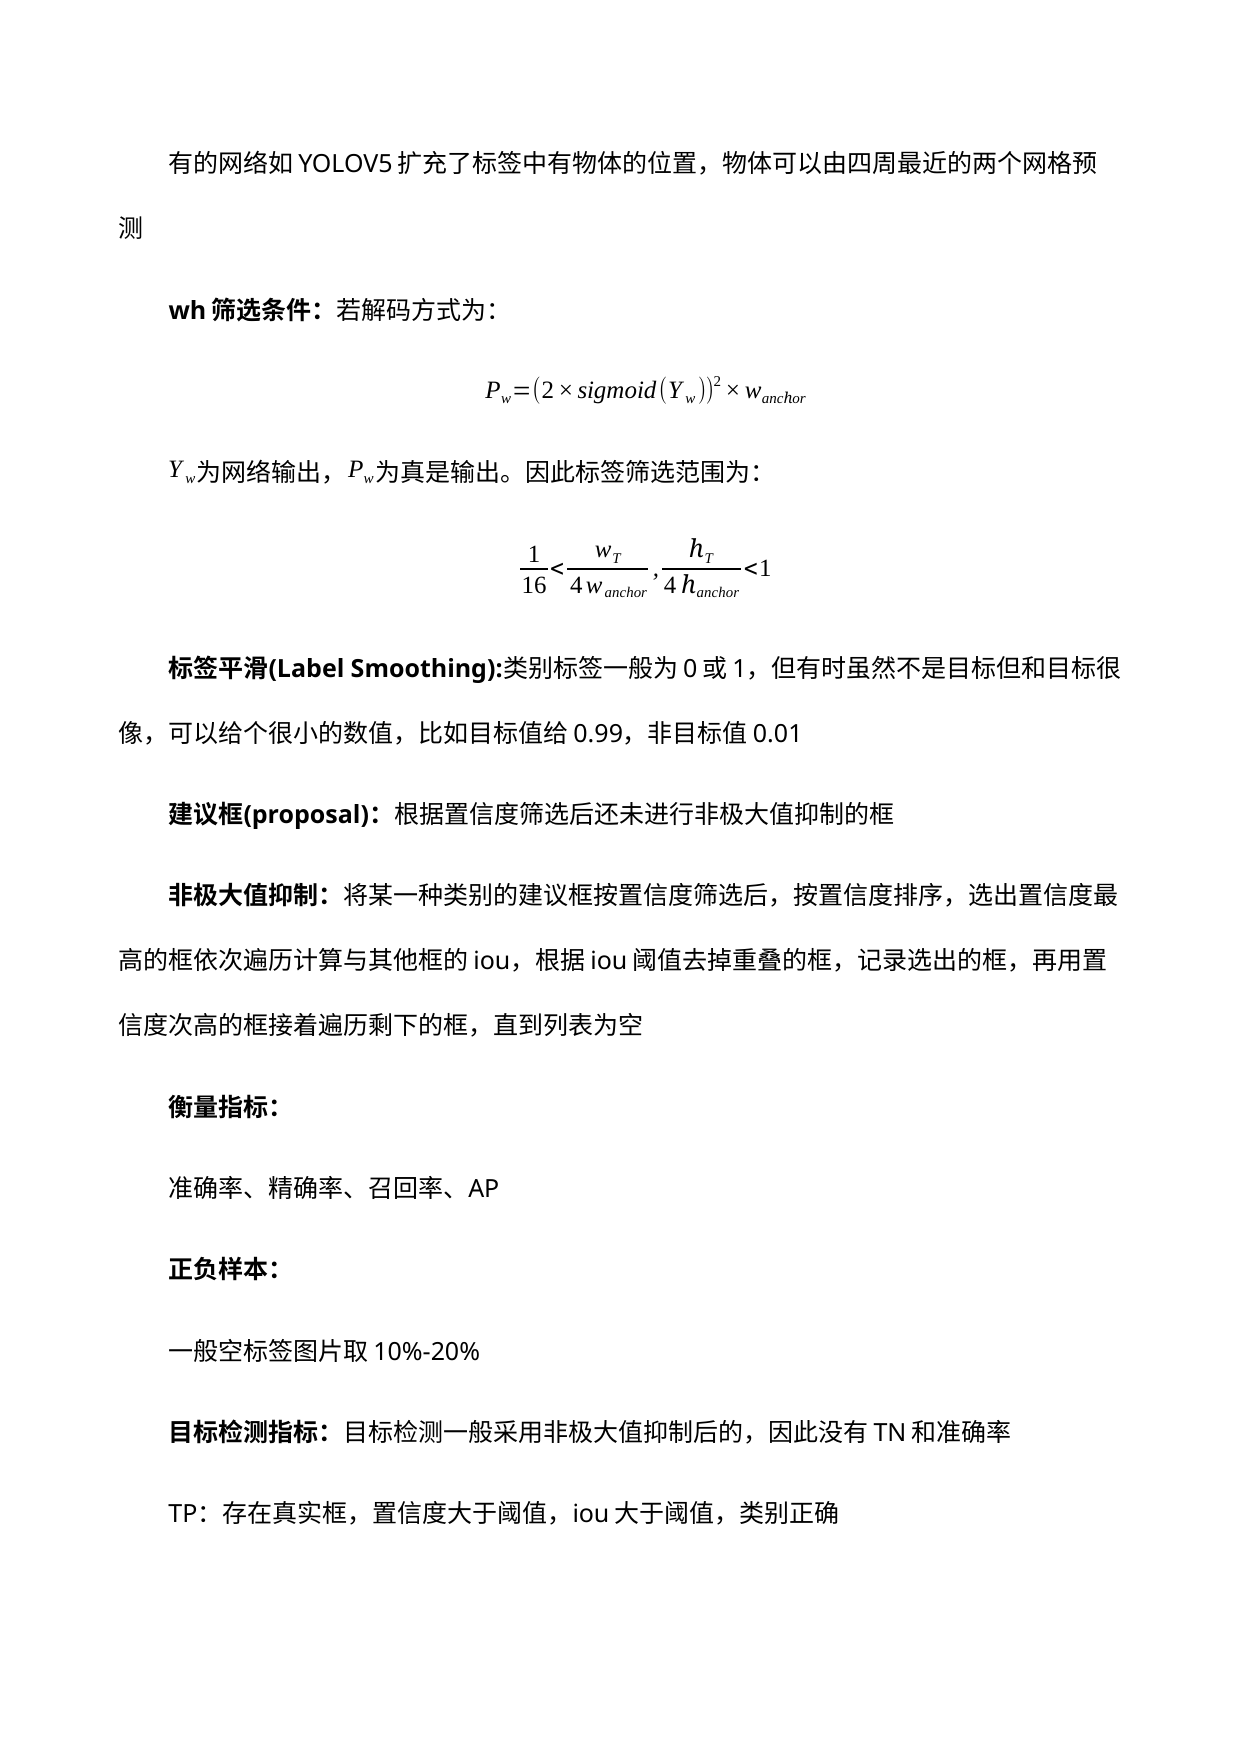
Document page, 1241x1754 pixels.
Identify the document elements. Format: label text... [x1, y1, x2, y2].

text TP：存在真实框，置信度大于阈值，iou大于阈值，类别正确 [118, 1479, 1122, 1544]
text 为网络输出，为真是输出。因此标签筛选范围为： [118, 438, 1122, 503]
text 有的网络如YOLOV5扩充了标签中有物体的位置，物体可以由四周最近的两个网格预测 [118, 129, 1122, 259]
text 一般空标签图片取10%-20% [118, 1317, 1122, 1382]
text 标签平滑(Label Smoothing):类别标签一般为0或1，但有时虽然不是目标但和目标很像，可以给个很小的数值，比如目标值给0.99，非目标值0.01 [118, 634, 1122, 764]
text 准确率、精确率、召回率、AP [118, 1154, 1122, 1219]
text 正负样本： [118, 1236, 1122, 1301]
text 建议框(proposal)：根据置信度筛选后还未进行非极大值抑制的框 [118, 780, 1122, 845]
text 目标检测指标：目标检测一般采用非极大值抑制后的，因此没有TN和准确率 [118, 1398, 1122, 1463]
text wh筛选条件：若解码方式为： [118, 276, 1122, 341]
text 衡量指标： [118, 1073, 1122, 1138]
text 非极大值抑制：将某一种类别的建议框按置信度筛选后，按置信度排序，选出置信度最高的框依次遍历计算与其他框的iou，根据iou阈值去掉重叠的框，记录选出的框，再用置信度次高的框接着遍历剩下的框，直到列表为空 [118, 861, 1122, 1056]
